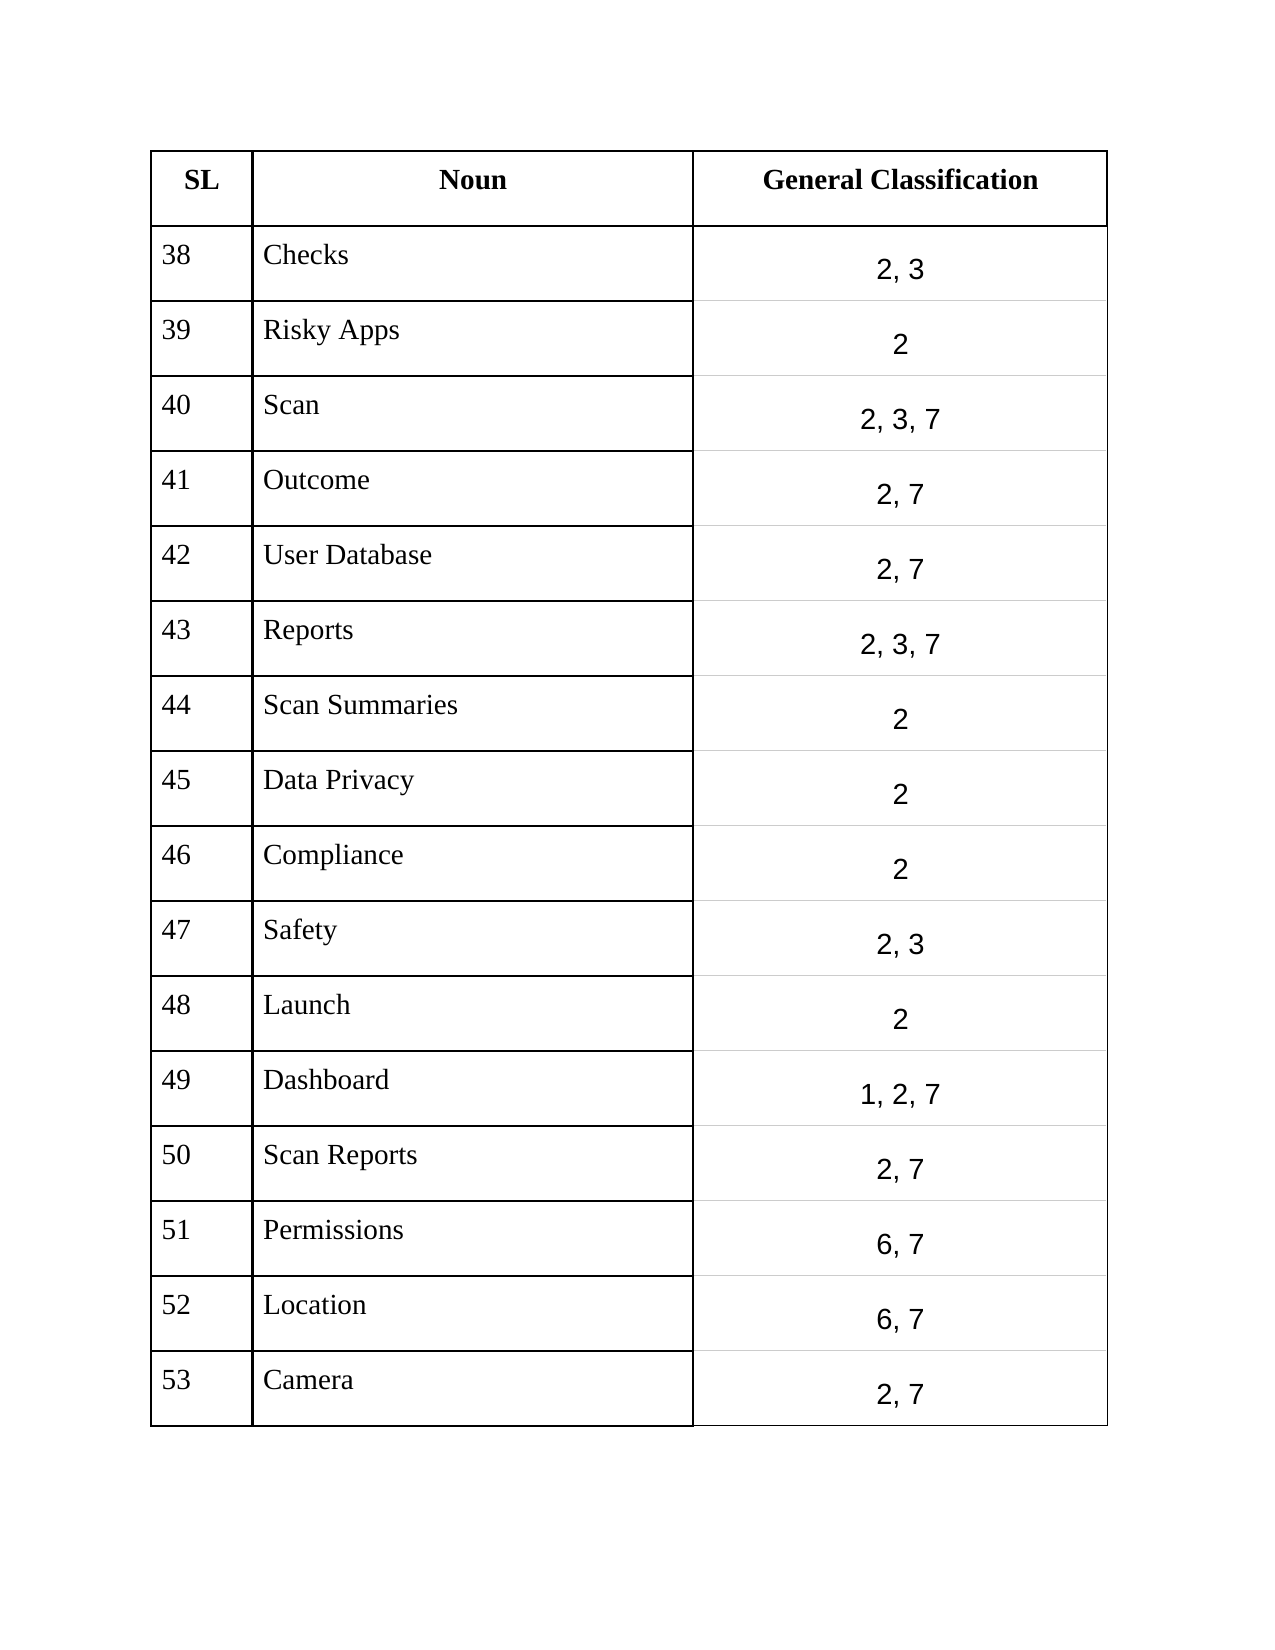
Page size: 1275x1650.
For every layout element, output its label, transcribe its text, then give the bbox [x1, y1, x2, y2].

table_cell 2, 3 [694, 227, 1107, 300]
table_cell 2 [694, 750, 1107, 825]
table_cell Risky Apps [254, 302, 692, 375]
table_cell Dashboard [254, 1052, 692, 1125]
table_cell 6, 7 [694, 1275, 1107, 1350]
table_cell Permissions [254, 1202, 692, 1275]
table_cell 2 [694, 825, 1107, 900]
table_cell 2, 7 [694, 1125, 1107, 1200]
table_cell 2 [694, 675, 1107, 750]
table_cell Launch [254, 977, 692, 1050]
table_cell Scan [254, 377, 692, 450]
table_cell Data Privacy [254, 752, 692, 825]
table_cell Reports [254, 602, 692, 675]
table_cell Safety [254, 902, 692, 975]
table_header SL [152, 152, 251, 225]
table_cell 46 [152, 827, 251, 900]
table_cell Outcome [254, 452, 692, 525]
table_cell 6, 7 [694, 1200, 1107, 1275]
table_cell 51 [152, 1202, 251, 1275]
table_cell 38 [152, 227, 251, 300]
table_cell 44 [152, 677, 251, 750]
table_cell Camera [254, 1352, 692, 1425]
table_cell Scan Reports [254, 1127, 692, 1200]
table_cell 43 [152, 602, 251, 675]
table_cell Checks [254, 227, 692, 300]
table_cell 2, 3 [694, 900, 1107, 975]
table_cell 41 [152, 452, 251, 525]
table_cell 2, 3, 7 [694, 375, 1107, 450]
table_cell 2, 7 [694, 525, 1107, 600]
table_cell Location [254, 1277, 692, 1350]
table_cell 52 [152, 1277, 251, 1350]
table_header Noun [254, 152, 692, 225]
table_cell 2, 3, 7 [694, 600, 1107, 675]
table_cell 40 [152, 377, 251, 450]
table_cell 53 [152, 1352, 251, 1425]
table_cell 49 [152, 1052, 251, 1125]
table_cell 2, 7 [694, 450, 1107, 525]
table_cell 2 [694, 300, 1107, 375]
table_cell 42 [152, 527, 251, 600]
table_cell Compliance [254, 827, 692, 900]
table_header General Classification [694, 152, 1106, 225]
table_cell 2 [694, 975, 1107, 1050]
table_cell 48 [152, 977, 251, 1050]
table_cell 2, 7 [694, 1350, 1107, 1425]
table_cell 50 [152, 1127, 251, 1200]
table_cell User Database [254, 527, 692, 600]
table_cell 45 [152, 752, 251, 825]
table_cell 39 [152, 302, 251, 375]
table_cell 47 [152, 902, 251, 975]
table_cell 1, 2, 7 [694, 1050, 1107, 1125]
table_cell Scan Summaries [254, 677, 692, 750]
